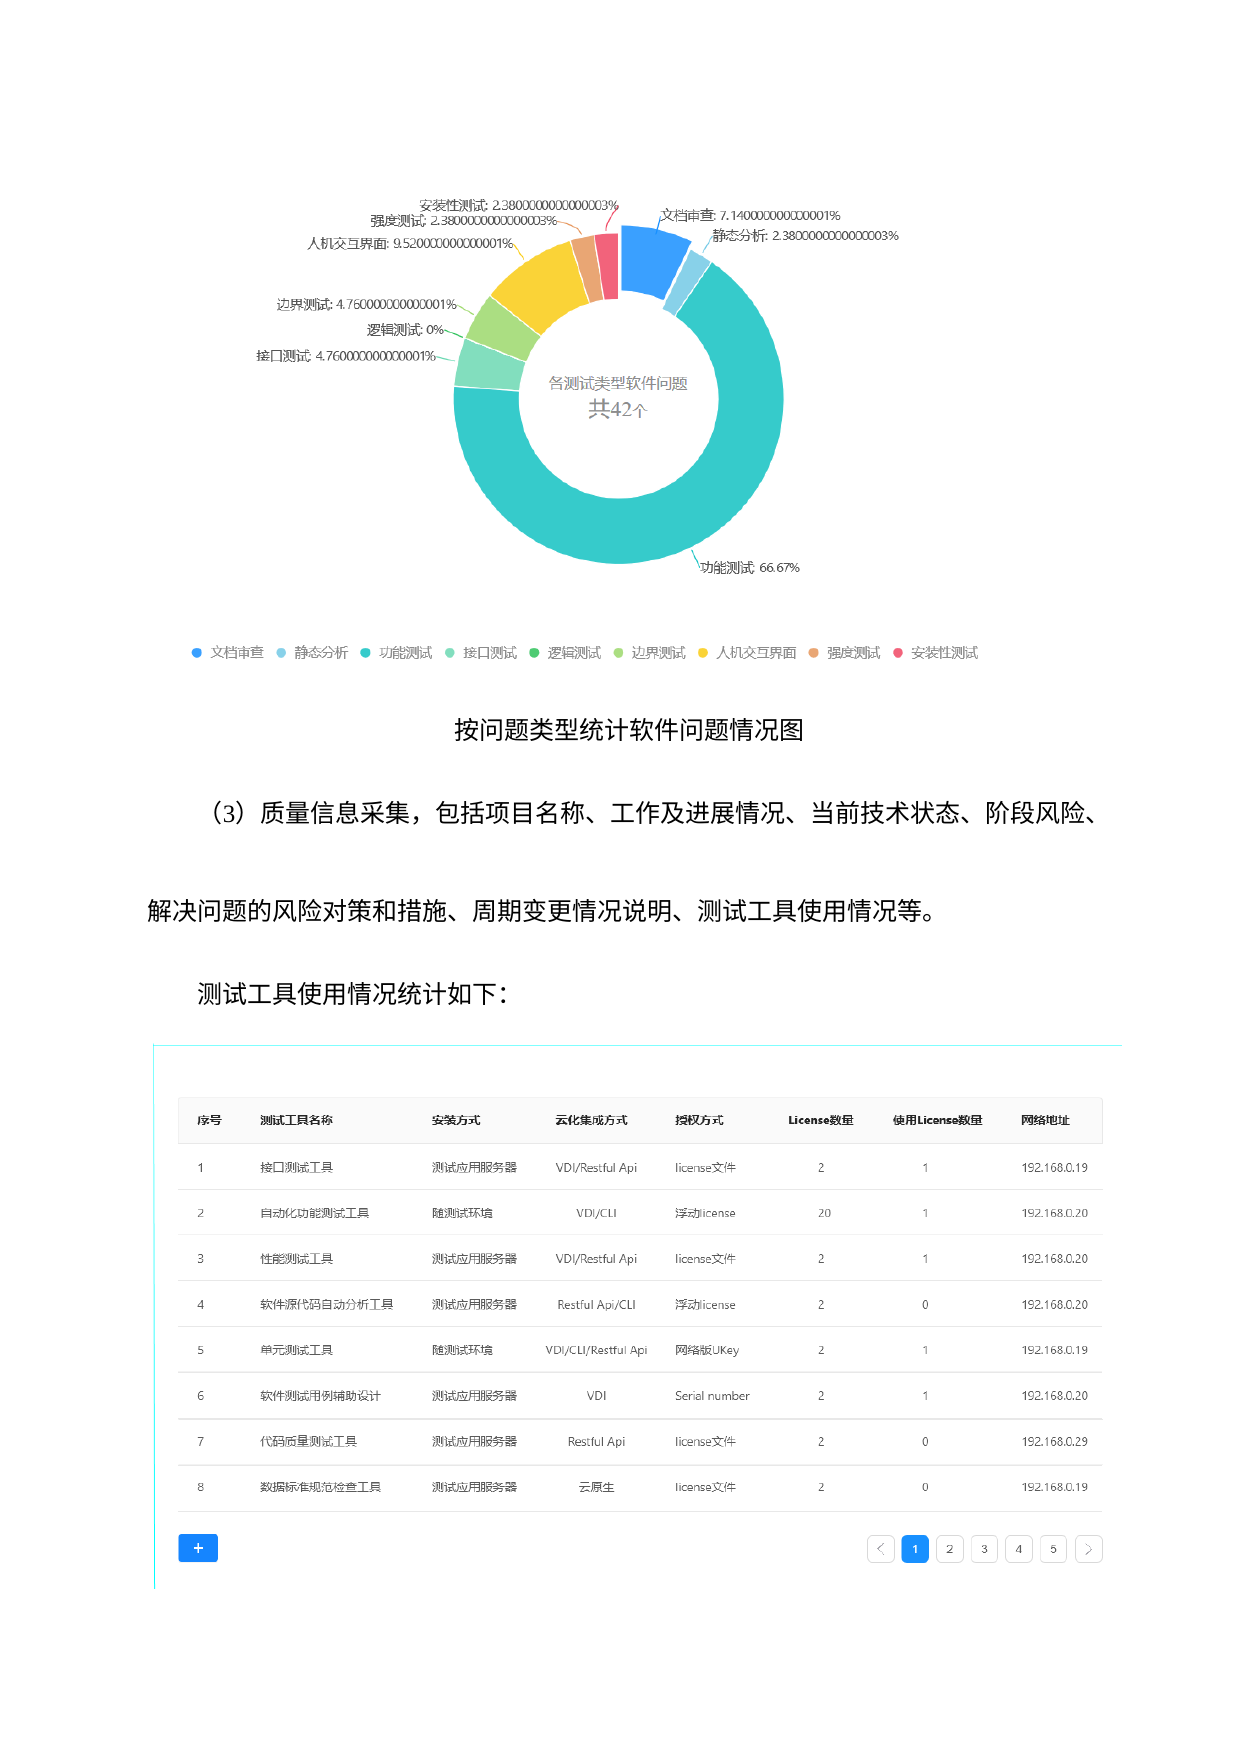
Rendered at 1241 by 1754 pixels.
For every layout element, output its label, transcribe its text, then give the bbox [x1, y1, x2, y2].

picture [147, 1042, 1122, 1589]
text 测试工具使用情况统计如下： [148, 960, 1110, 1025]
text 按问题类型统计软件问题情况图 [148, 696, 1110, 761]
text （3）质量信息采集，包括项目名称、工作及进展情况、当前技术状态、阶段风险、解决问题的风险对策和措施、周期变更情况说明、测试工具使用情况等。 [148, 779, 1110, 942]
picture [147, 167, 1048, 676]
